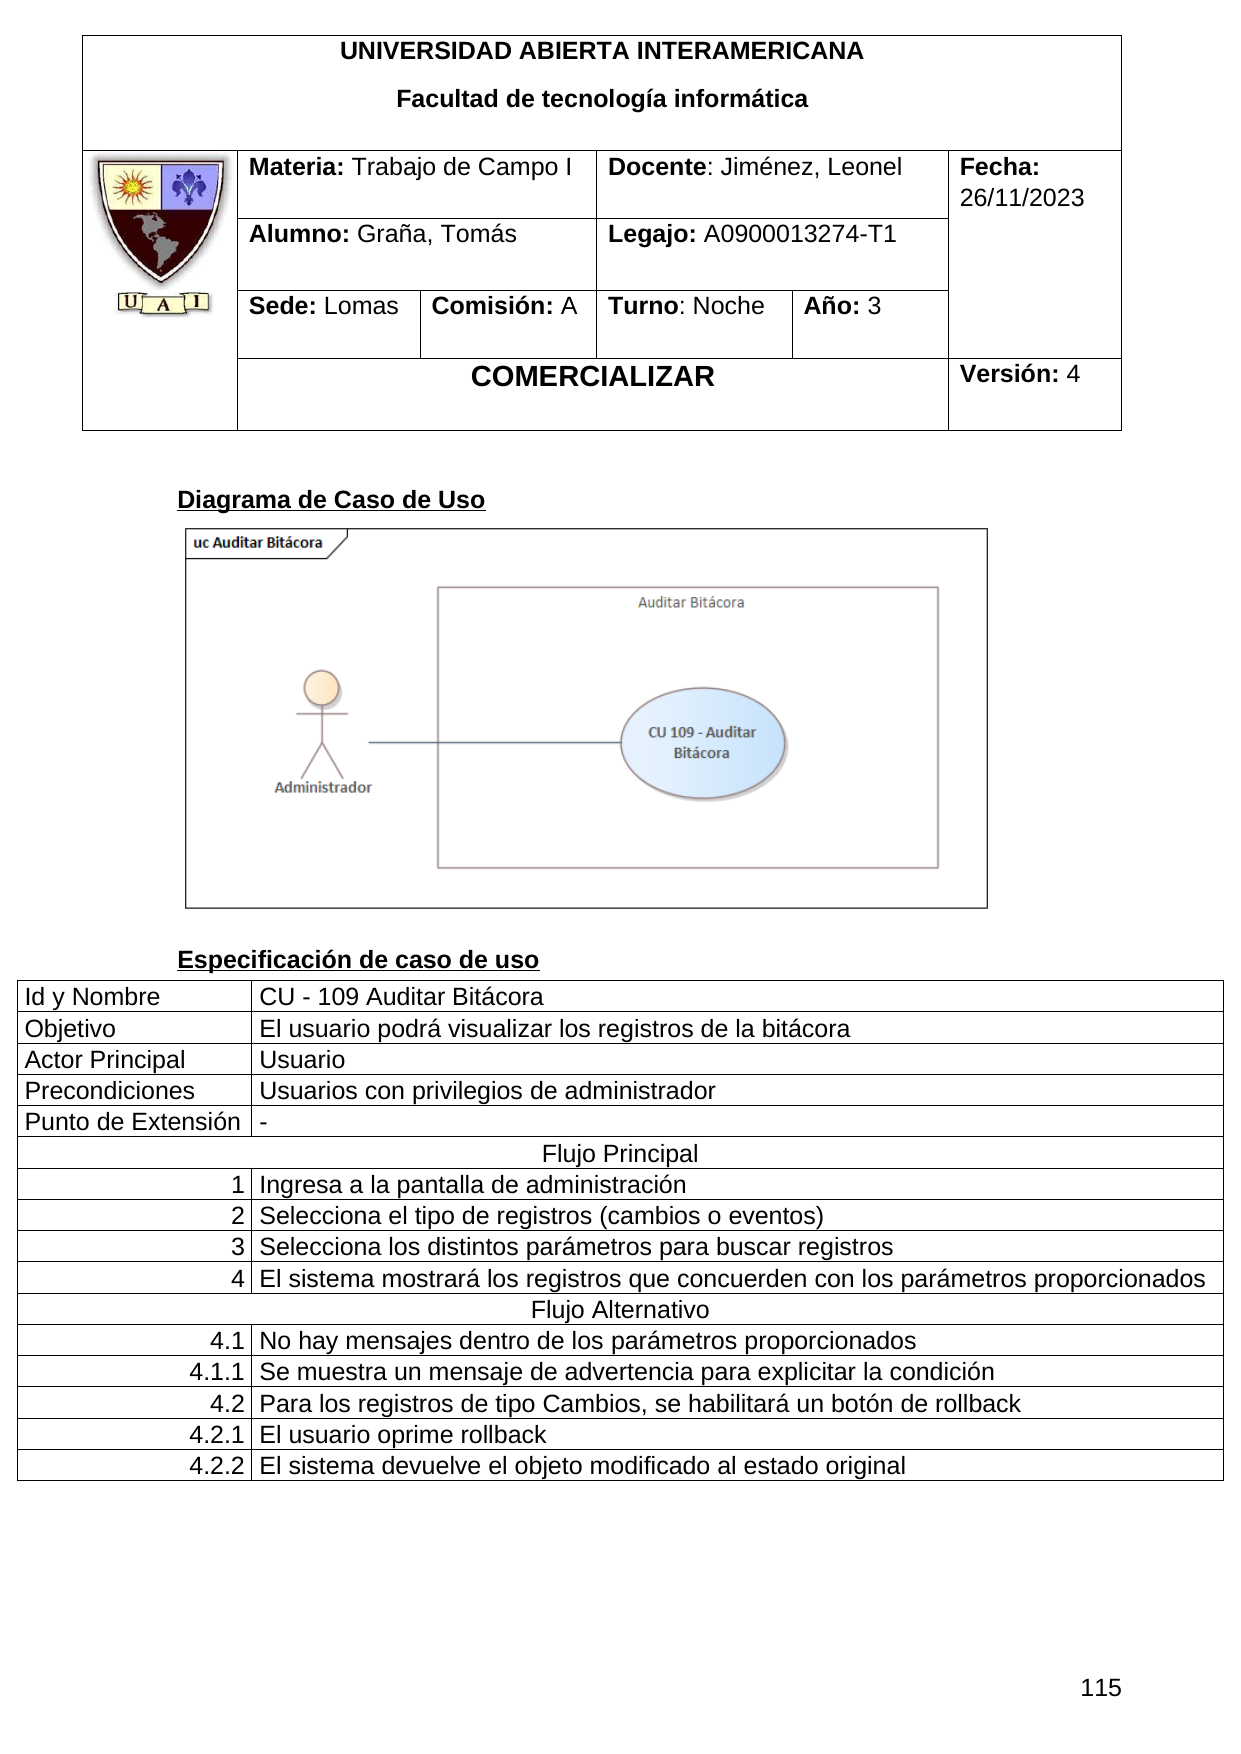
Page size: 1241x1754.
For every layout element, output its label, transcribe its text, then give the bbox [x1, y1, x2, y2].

table_cell 4 [18, 1262, 251, 1292]
table_cell Selecciona el tipo de registros (cambios o eventos) [252, 1200, 1223, 1230]
table_cell No hay mensajes dentro de los parámetros proporcionados [252, 1325, 1223, 1355]
table_cell 3 [18, 1231, 251, 1261]
table_cell 4.2 [18, 1387, 251, 1417]
table_cell El usuario oprime rollback [252, 1419, 1223, 1449]
table_cell 4.2.1 [18, 1419, 251, 1449]
subtitle Diagrama de Caso de Uso [177, 485, 1122, 513]
table_cell Para los registros de tipo Cambios, se habilitará un botón de rollback [252, 1387, 1223, 1417]
table_cell Objetivo [18, 1012, 251, 1042]
table_cell El sistema mostrará los registros que concuerden con los parámetros proporcionados [252, 1262, 1223, 1292]
subtitle Especificación de caso de uso [177, 945, 1122, 973]
table_cell 1 [18, 1169, 251, 1199]
table_cell Precondiciones [18, 1075, 251, 1105]
table_cell Flujo Alternativo [18, 1294, 1223, 1324]
picture [177, 520, 996, 918]
table_header CU - 109 Auditar Bitácora [252, 981, 1223, 1011]
table_cell El sistema devuelve el objeto modificado al estado original [252, 1450, 1223, 1480]
table_cell 4.1 [18, 1325, 251, 1355]
table_cell Actor Principal [18, 1044, 251, 1074]
table_cell 4.1.1 [18, 1356, 251, 1386]
table_cell Selecciona los distintos parámetros para buscar registros [252, 1231, 1223, 1261]
table_cell Usuarios con privilegios de administrador [252, 1075, 1223, 1105]
table_cell El usuario podrá visualizar los registros de la bitácora [252, 1012, 1223, 1042]
table_cell Usuario [252, 1044, 1223, 1074]
table_cell Flujo Principal [18, 1137, 1223, 1167]
table_cell 2 [18, 1200, 251, 1230]
table_cell 4.2.2 [18, 1450, 251, 1480]
table_header Id y Nombre [18, 981, 251, 1011]
picture [87, 151, 234, 320]
table_cell Ingresa a la pantalla de administración [252, 1169, 1223, 1199]
table_cell Se muestra un mensaje de advertencia para explicitar la condición [252, 1356, 1223, 1386]
table_cell - [252, 1106, 1223, 1136]
table_cell Punto de Extensión [18, 1106, 251, 1136]
